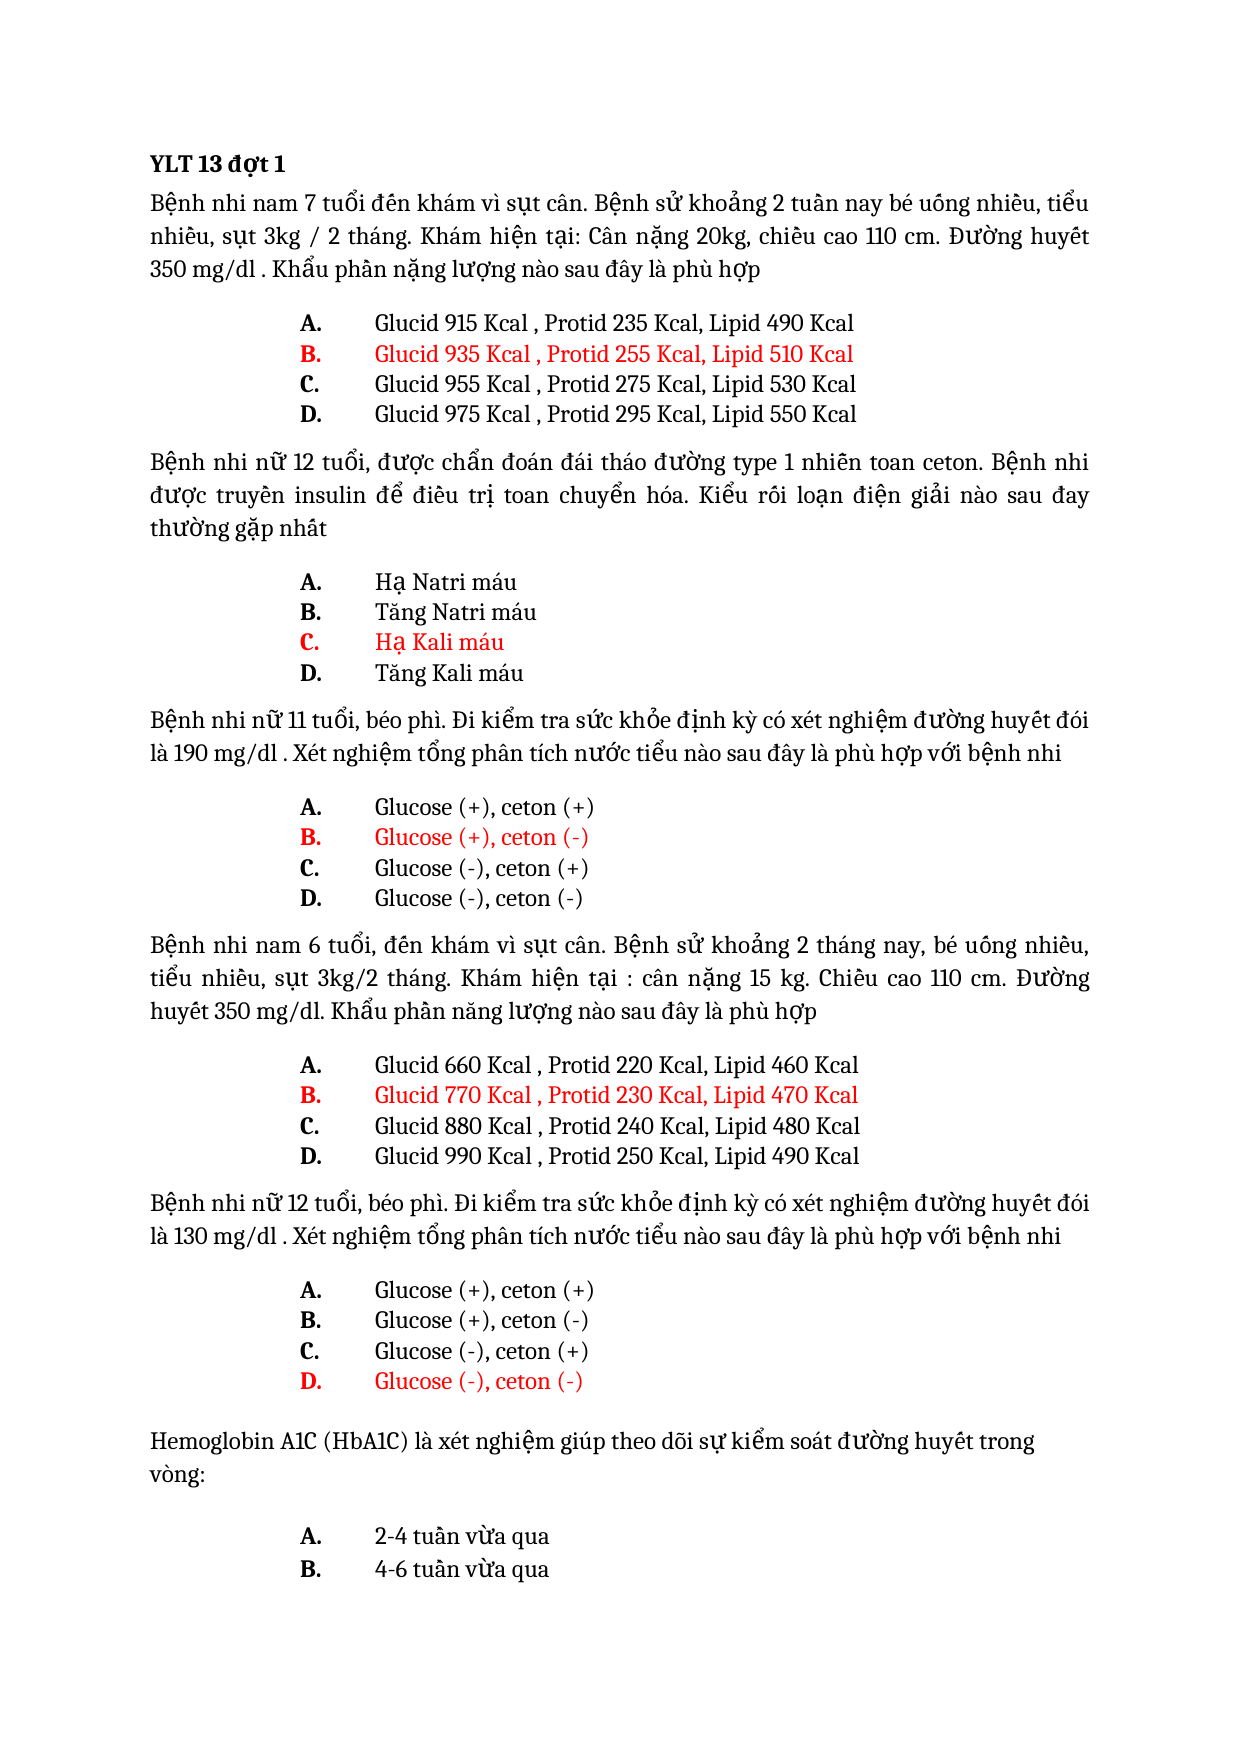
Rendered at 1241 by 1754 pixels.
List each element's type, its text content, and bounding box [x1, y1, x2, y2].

list 4-6 tuần vừa qua [300, 1555, 1090, 1584]
text Bệnh nhi nữ 12 tuổi, béo phì. Đi kiểm tra sức khỏe định kỳ có xét nghiệm đường huyết đói là 130 mg/dl . Xét nghiệm tổng phân tích nước tiểu nào sau đây là phù hợp với bệnh nhi [150, 1189, 1090, 1251]
text Bệnh nhi nam 7 tuổi đến khám vì sụt cân. Bệnh sử khoảng 2 tuần nay bé uống nhiều, tiểu nhiều, sụt 3kg / 2 tháng. Khám hiện tại: Cân nặng 20kg, chiều cao 110 cm. Đường huyết 350 mg/dl . Khẩu phần nặng lượng nào sau đây là phù hợp [150, 189, 1090, 284]
list Glucose (+), ceton (-) [300, 1306, 1090, 1335]
list Glucose (+), ceton (+) [300, 793, 1090, 821]
list Glucose (-), ceton (+) [300, 1337, 1090, 1366]
text Bệnh nhi nữ 11 tuổi, béo phì. Đi kiểm tra sức khỏe định kỳ có xét nghiệm đường huyết đói là 190 mg/dl . Xét nghiệm tổng phân tích nước tiểu nào sau đây là phù hợp với bệnh nhi [150, 706, 1090, 767]
list Glucose (-), ceton (-) [300, 1367, 1090, 1396]
list Glucid 660 Kcal , Protid 220 Kcal, Lipid 460 Kcal [300, 1051, 1090, 1079]
list Glucid 935 Kcal , Protid 255 Kcal, Lipid 510 Kcal [300, 339, 1090, 368]
list Tăng Kali máu [300, 659, 1090, 687]
text Bệnh nhi nam 6 tuổi, đến khám vì sụt cân. Bệnh sử khoảng 2 tháng nay, bé uống nhiều, tiểu nhiều, sụt 3kg/2 tháng. Khám hiện tại : cân nặng 15 kg. Chiều cao 110 cm. Đường huyết 350 mg/dl. Khẩu phần năng lượng nào sau đây là phù hợp [150, 931, 1090, 1026]
list Glucid 975 Kcal , Protid 295 Kcal, Lipid 550 Kcal [300, 400, 1090, 429]
list Glucid 915 Kcal , Protid 235 Kcal, Lipid 490 Kcal [300, 309, 1090, 338]
list Glucid 770 Kcal , Protid 230 Kcal, Lipid 470 Kcal [300, 1081, 1090, 1110]
list Glucid 880 Kcal , Protid 240 Kcal, Lipid 480 Kcal [300, 1112, 1090, 1140]
list Tăng Natri máu [300, 598, 1090, 627]
subtitle YLT 13 đợt 1 [150, 150, 1090, 179]
list Glucose (+), ceton (+) [300, 1276, 1090, 1305]
list Glucose (-), ceton (-) [300, 884, 1090, 913]
text Hemoglobin A1C (HbA1C) là xét nghiệm giúp theo dõi sự kiểm soát đường huyết trong vòng: [150, 1427, 1090, 1489]
list Glucose (-), ceton (+) [300, 853, 1090, 882]
list Glucose (+), ceton (-) [300, 823, 1090, 852]
list 2-4 tuần vừa qua [300, 1522, 1090, 1551]
text Bệnh nhi nữ 12 tuổi, được chẩn đoán đái tháo đường type 1 nhiễn toan ceton. Bệnh nhi được truyền insulin để điều trị toan chuyển hóa. Kiểu rối loạn điện giải nào sau đay thường gặp nhất [150, 447, 1090, 542]
list Glucid 955 Kcal , Protid 275 Kcal, Lipid 530 Kcal [300, 370, 1090, 399]
list Hạ Kali máu [300, 628, 1090, 657]
list Glucid 990 Kcal , Protid 250 Kcal, Lipid 490 Kcal [300, 1142, 1090, 1171]
list Hạ Natri máu [300, 567, 1090, 596]
